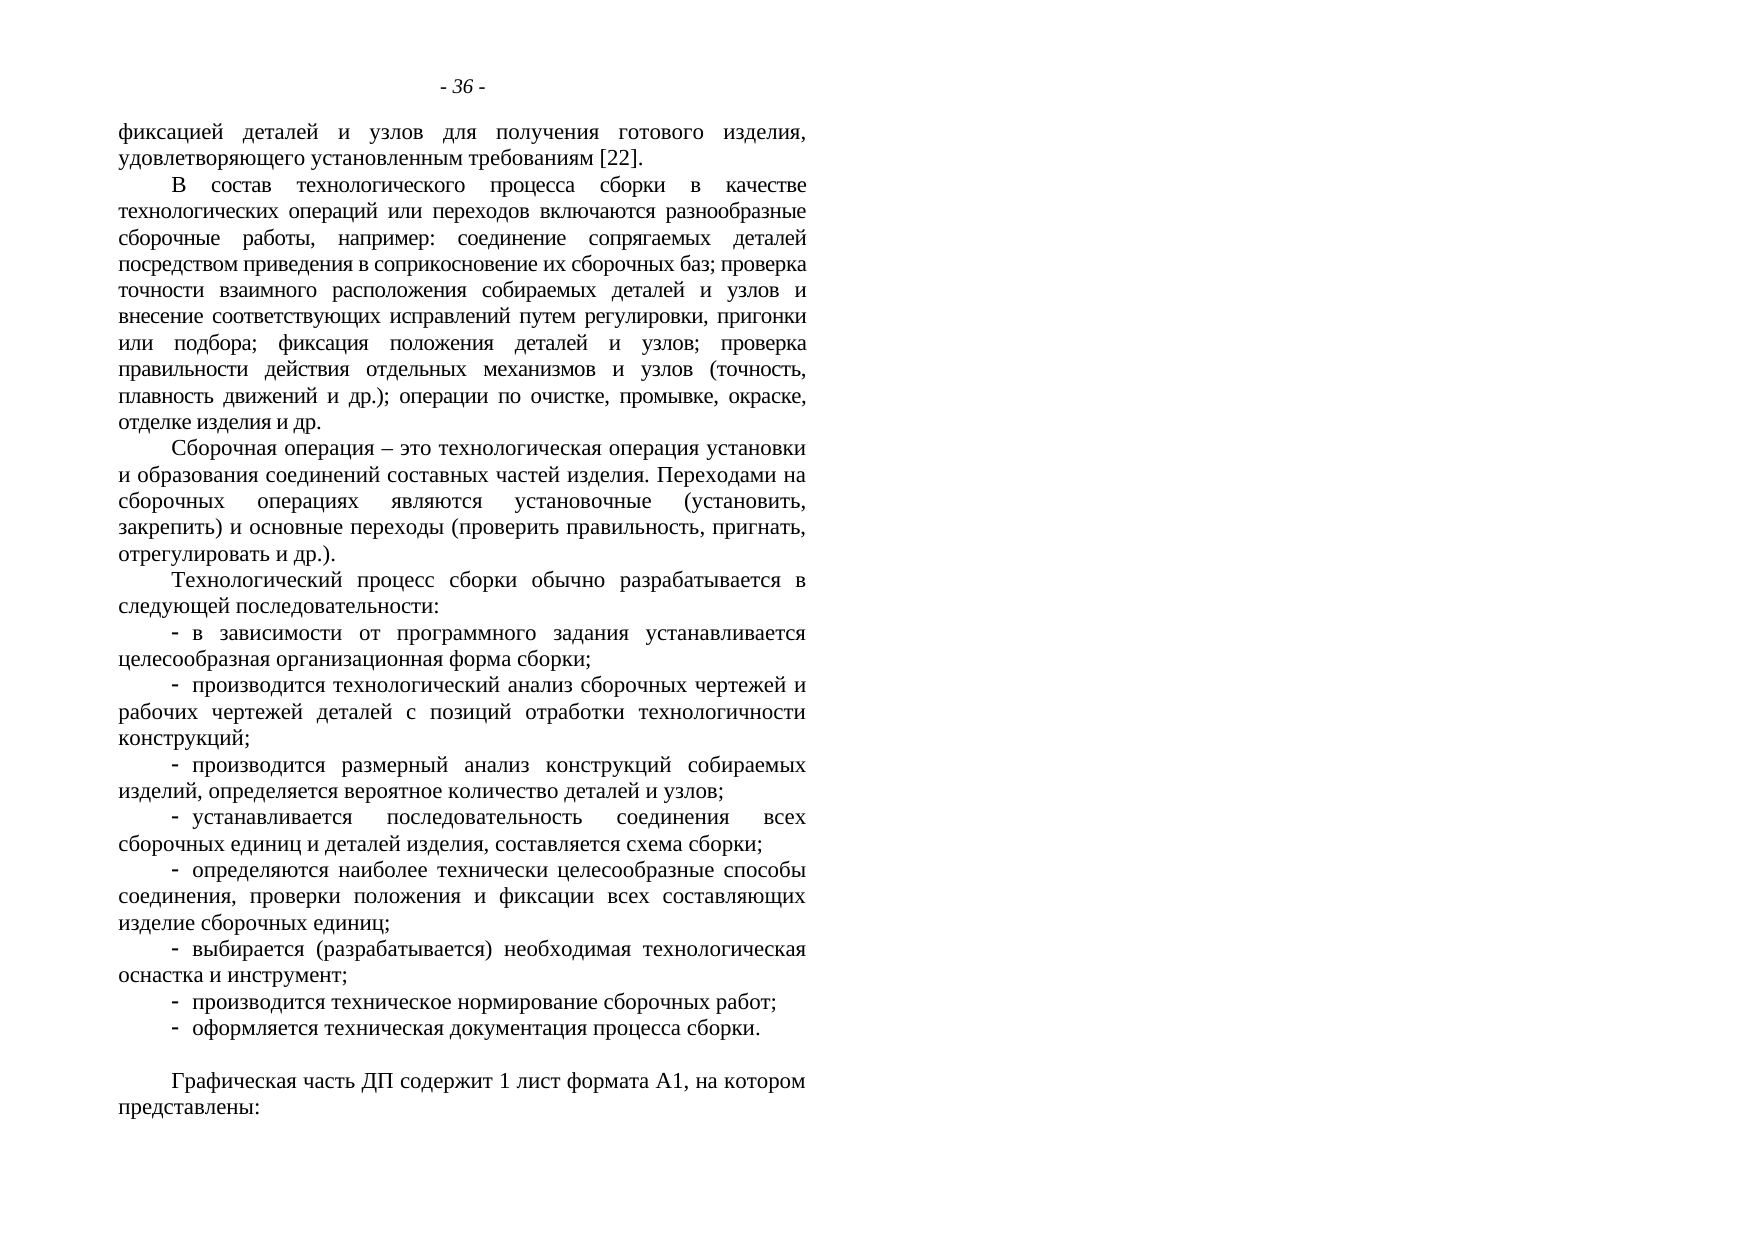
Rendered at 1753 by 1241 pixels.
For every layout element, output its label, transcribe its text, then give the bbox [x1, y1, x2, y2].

list Технологический процесс сборки обычно разрабатывается в следующей последовательности: [118, 566, 807, 619]
list В состав технологического процесса сборки в качестве технологических операций или переходов включаются разнообразные сборочные работы, например: соединение сопрягаемых деталей посредством приведения в соприкосновение их сборочных баз; проверка точности взаимного расположения собираемых деталей и узлов и внесение соответствующих исправлений путем регулировки, пригонки или подбора; фиксация положения деталей и узлов; проверка правильности действия отдельных механизмов и узлов (точность, плавность движений и др.); операции по очистке, промывке, окраске, отделке изделия и др. [118, 171, 807, 434]
list производится технологический анализ сборочных чертежей и рабочих чертежей деталей с позиций отработки технологичности конструкций; [118, 672, 807, 751]
list Сборочная операция – это технологическая операция установки и образования соединений составных частей изделия. Переходами на сборочных операциях являются установочные (установить, закрепить) и основные переходы (проверить правильность, пригнать, отрегулировать и др.). [118, 434, 807, 566]
list в зависимости от программного задания устанавливается целесообразная организационная форма сборки; [118, 619, 807, 672]
list Графическая часть ДП содержит 1 лист формата А1, на котором представлены: [118, 1067, 807, 1119]
list выбирается (разрабатывается) необходимая технологическая оснастка и инструмент; [118, 935, 807, 988]
list устанавливается последовательность соединения всех сборочных единиц и деталей изделия, составляется схема сборки; [118, 803, 807, 856]
list оформляется техническая документация процесса сборки. [118, 1014, 807, 1041]
list производится размерный анализ конструкций собираемых изделий, определяется вероятное количество деталей и узлов; [118, 751, 807, 803]
list определяются наиболее технически целесообразные способы соединения, проверки положения и фиксации всех составляющих изделие сборочных единиц; [118, 856, 807, 935]
list производится техническое нормирование сборочных работ; [118, 988, 807, 1014]
